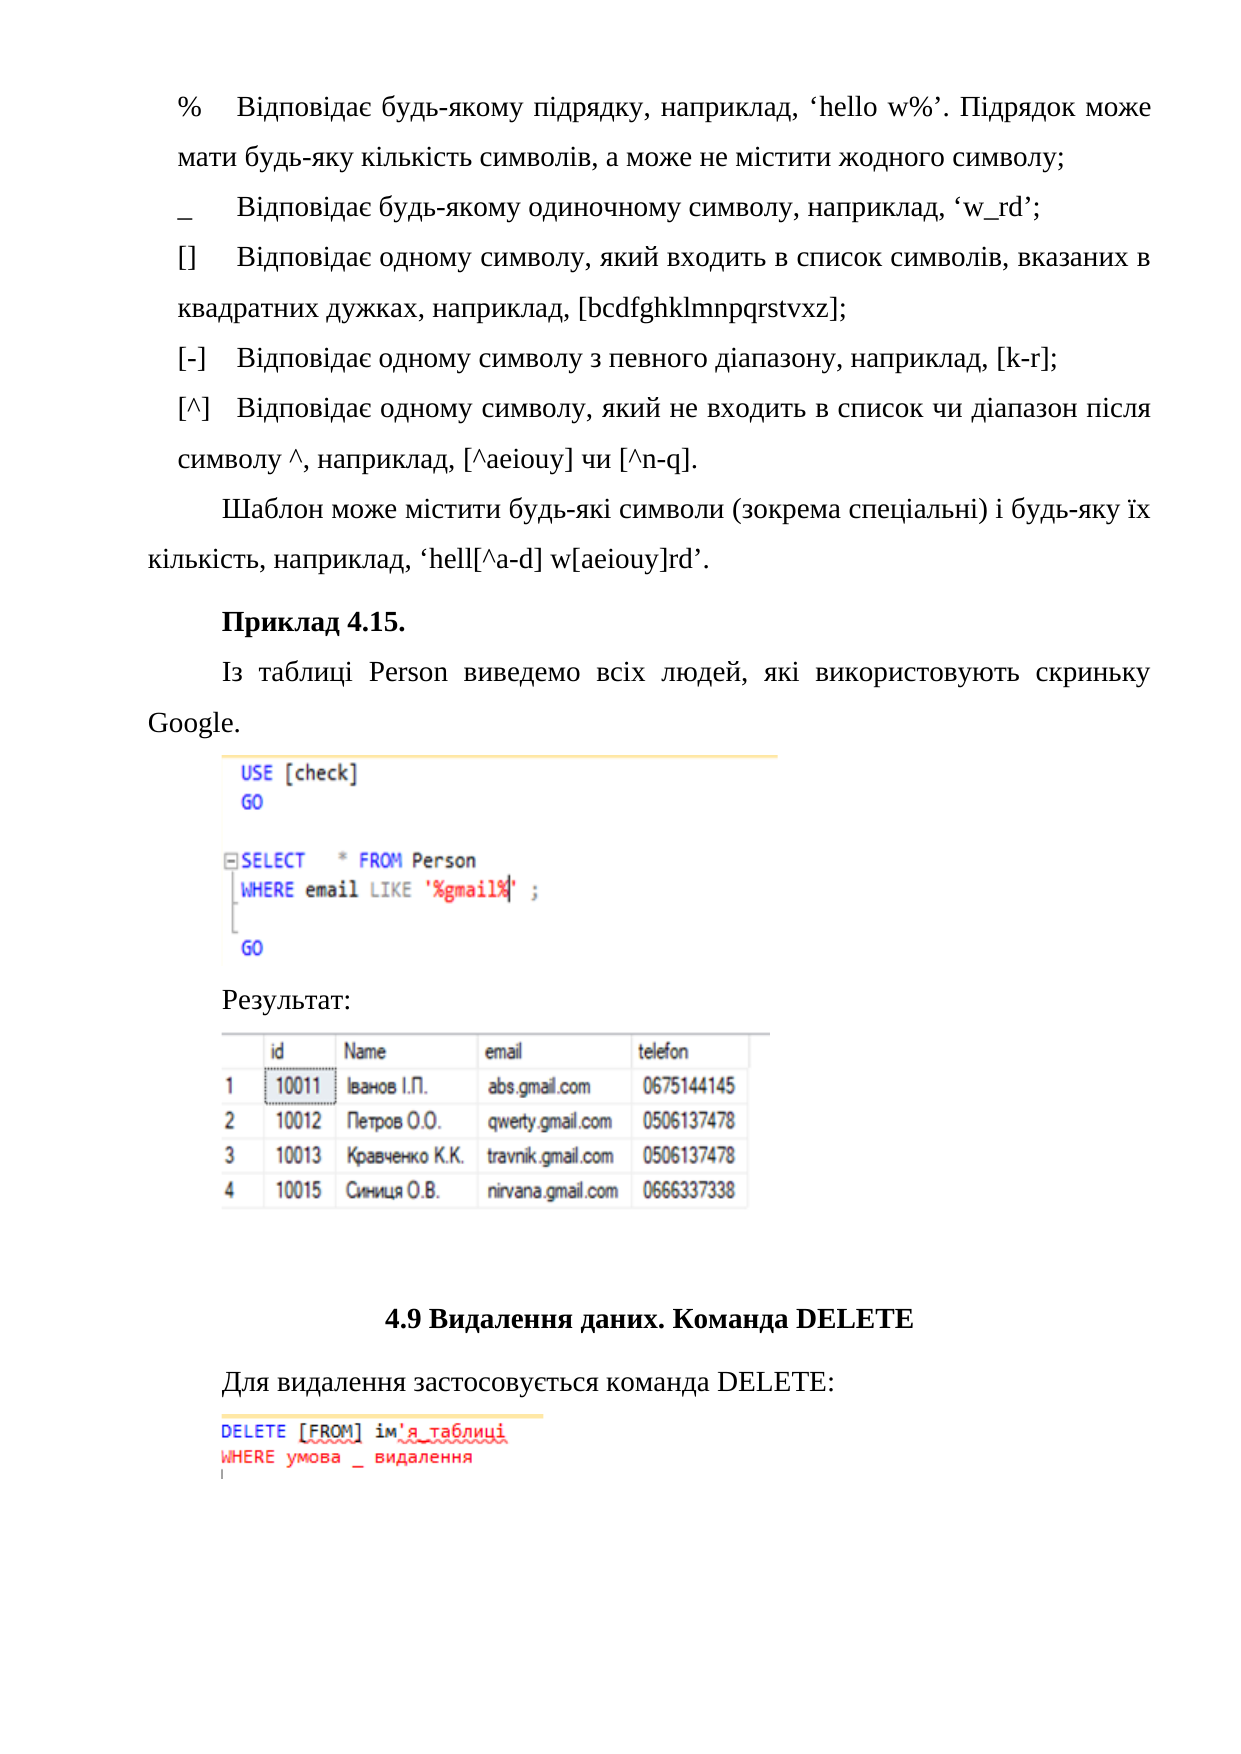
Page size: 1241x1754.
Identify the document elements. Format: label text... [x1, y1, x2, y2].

subtitle 4.9 Видалення даних. Команда DELETE [148, 1302, 1152, 1335]
subtitle Приклад 4.15. [148, 604, 1152, 638]
picture [221, 1414, 544, 1479]
picture [221, 1032, 770, 1222]
text Результат: [148, 982, 1152, 1016]
text % Відповідає будь-якому підрядку, наприклад, ‘hello w%’. Підрядок може мати будь-яку кількість символів, а може не містити жодного символу; [177, 89, 1152, 172]
text [^] Відповідає одному символу, який не входить в список чи діапазон після символу ^, наприклад, [^aeiouy] чи [^n-q]. [177, 391, 1152, 474]
text Із таблиці Person виведемо всіх людей, які використовують скриньку Google. [148, 654, 1152, 738]
picture [221, 755, 778, 966]
text Для видалення застосовується команда DELETE: [148, 1364, 1152, 1398]
text Шаблон може містити будь-які символи (зокрема спеціальні) і будь-яку їх кількість, наприклад, ‘hell[^a-d] w[aeiouy]rd’. [148, 491, 1152, 575]
text [] Відповідає одному символу, який входить в список символів, вказаних в квадратних дужках, наприклад, [bcdfghklmnpqrstvxz]; [177, 239, 1152, 323]
text [-] Відповідає одному символу з певного діапазону, наприклад, [k-r]; [177, 340, 1152, 374]
text _ Відповідає будь-якому одиночному символу, наприклад, ‘w_rd’; [177, 189, 1152, 223]
